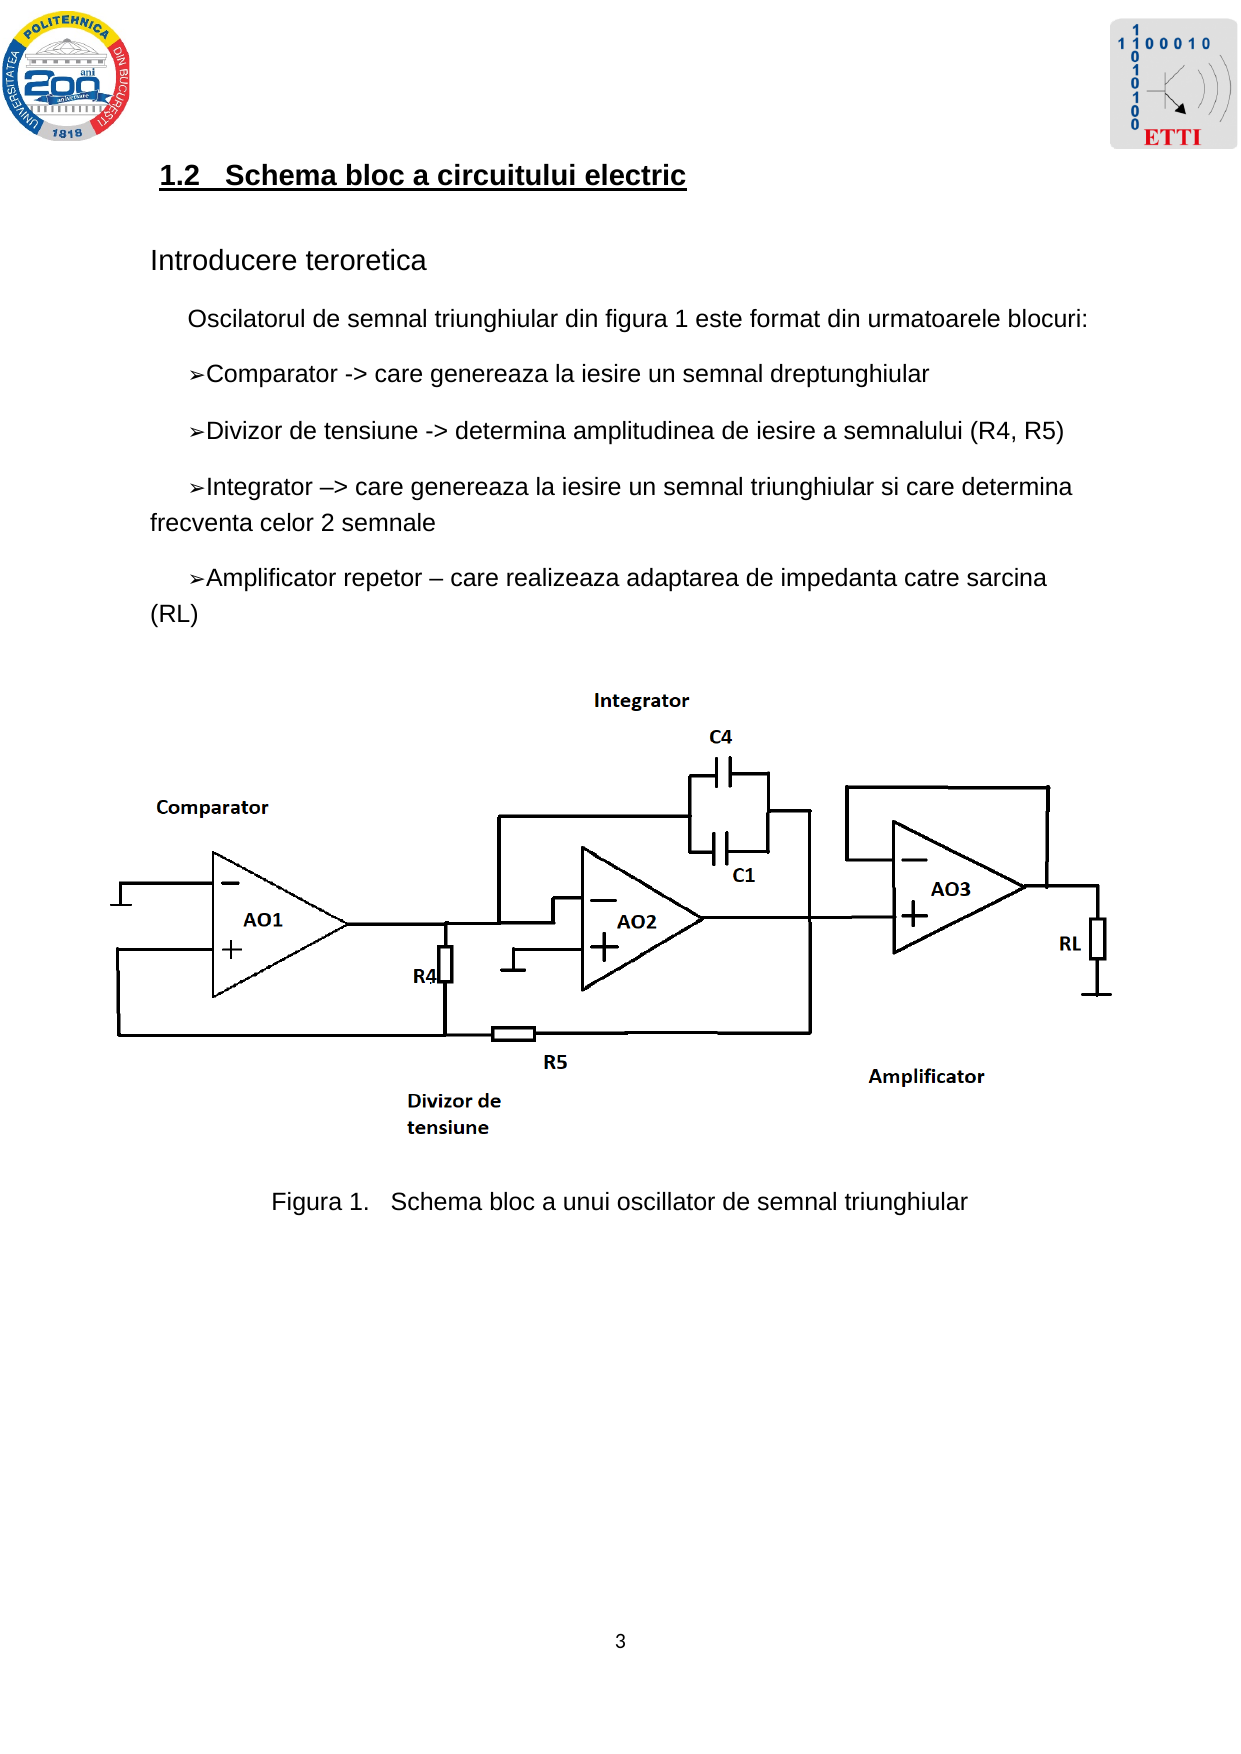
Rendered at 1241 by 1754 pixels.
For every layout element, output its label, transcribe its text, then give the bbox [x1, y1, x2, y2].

picture [95, 683, 1128, 1155]
text ➢Amplificator repetor – care realizeaza adaptarea de impedanta catre sarcina (RL) [150, 563, 1090, 627]
text Oscilatorul de semnal triunghiular din figura 1 este format din urmatoarele blocuri: [150, 304, 1090, 333]
text Figura 1. Schema bloc a unui oscillator de semnal triunghiular [150, 1155, 1090, 1216]
subtitle Schema bloc a circuitului electric [159, 158, 1090, 192]
picture [1108, 18, 1237, 147]
text ➢Comparator -> care genereaza la iesire un semnal dreptunghiular [150, 359, 1090, 389]
text ➢Divizor de tensiune -> determina amplitudinea de iesire a semnalului (R4, R5) [150, 416, 1090, 446]
picture [1, 11, 130, 140]
text ➢Integrator –> care genereaza la iesire un semnal triunghiular si care determina frecventa celor 2 semnale [150, 472, 1090, 537]
text Introducere teroretica [150, 243, 1090, 276]
